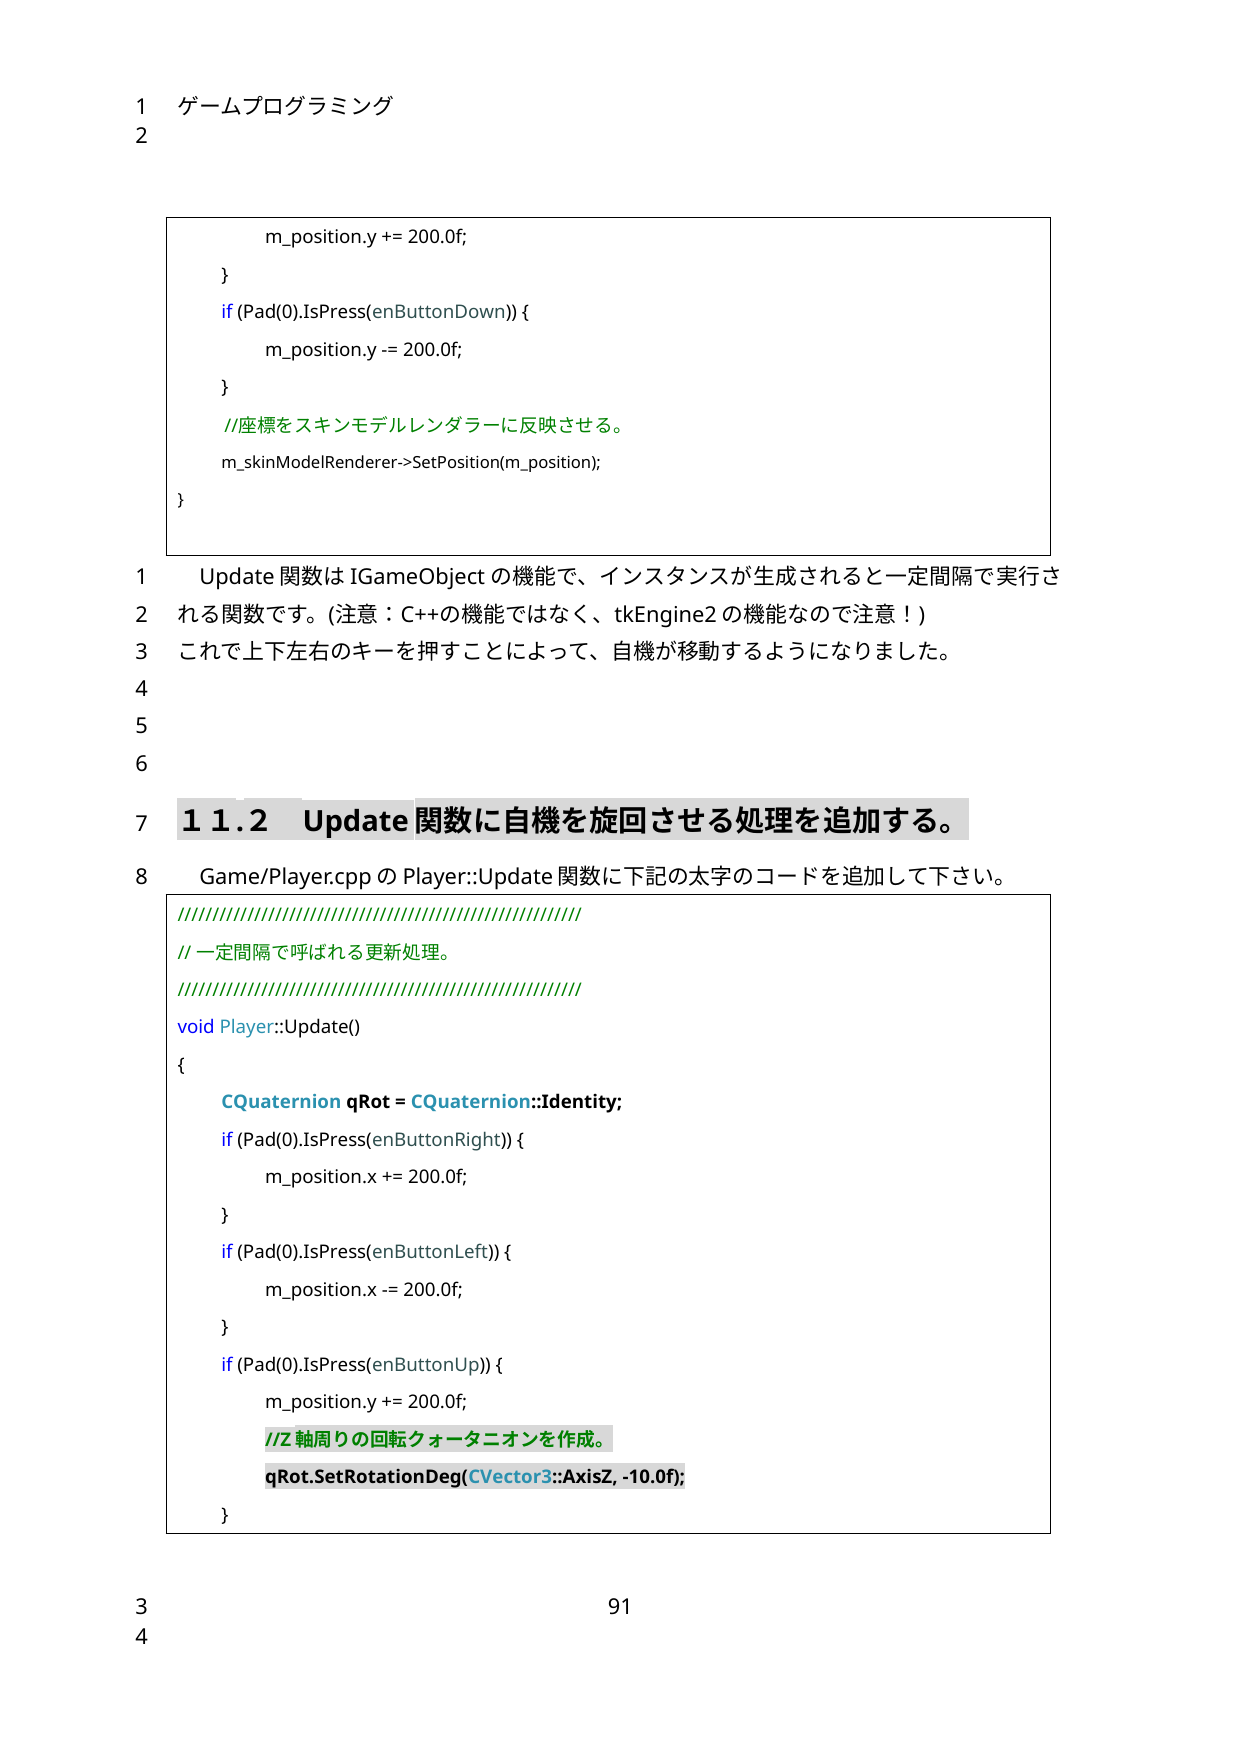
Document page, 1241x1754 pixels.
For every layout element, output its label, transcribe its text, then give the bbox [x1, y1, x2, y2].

text Update関数はIGameObjectの機能で、インスタンスが生成されると一定間隔で実行される関数です。(注意：C++の機能ではなく、tkEngine2の機能なので注意！) [177, 556, 1063, 631]
text これで上下左右のキーを押すことによって、自機が移動するようになりました。 [177, 631, 1063, 669]
text Game/Player.cppのPlayer::Update関数に下記の太字のコードを追加して下さい。 [177, 856, 1063, 894]
subtitle １１.２ Update関数に自機を旋回させる処理を追加する。 [177, 781, 1063, 856]
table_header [167, 895, 1050, 1532]
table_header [167, 218, 1050, 555]
